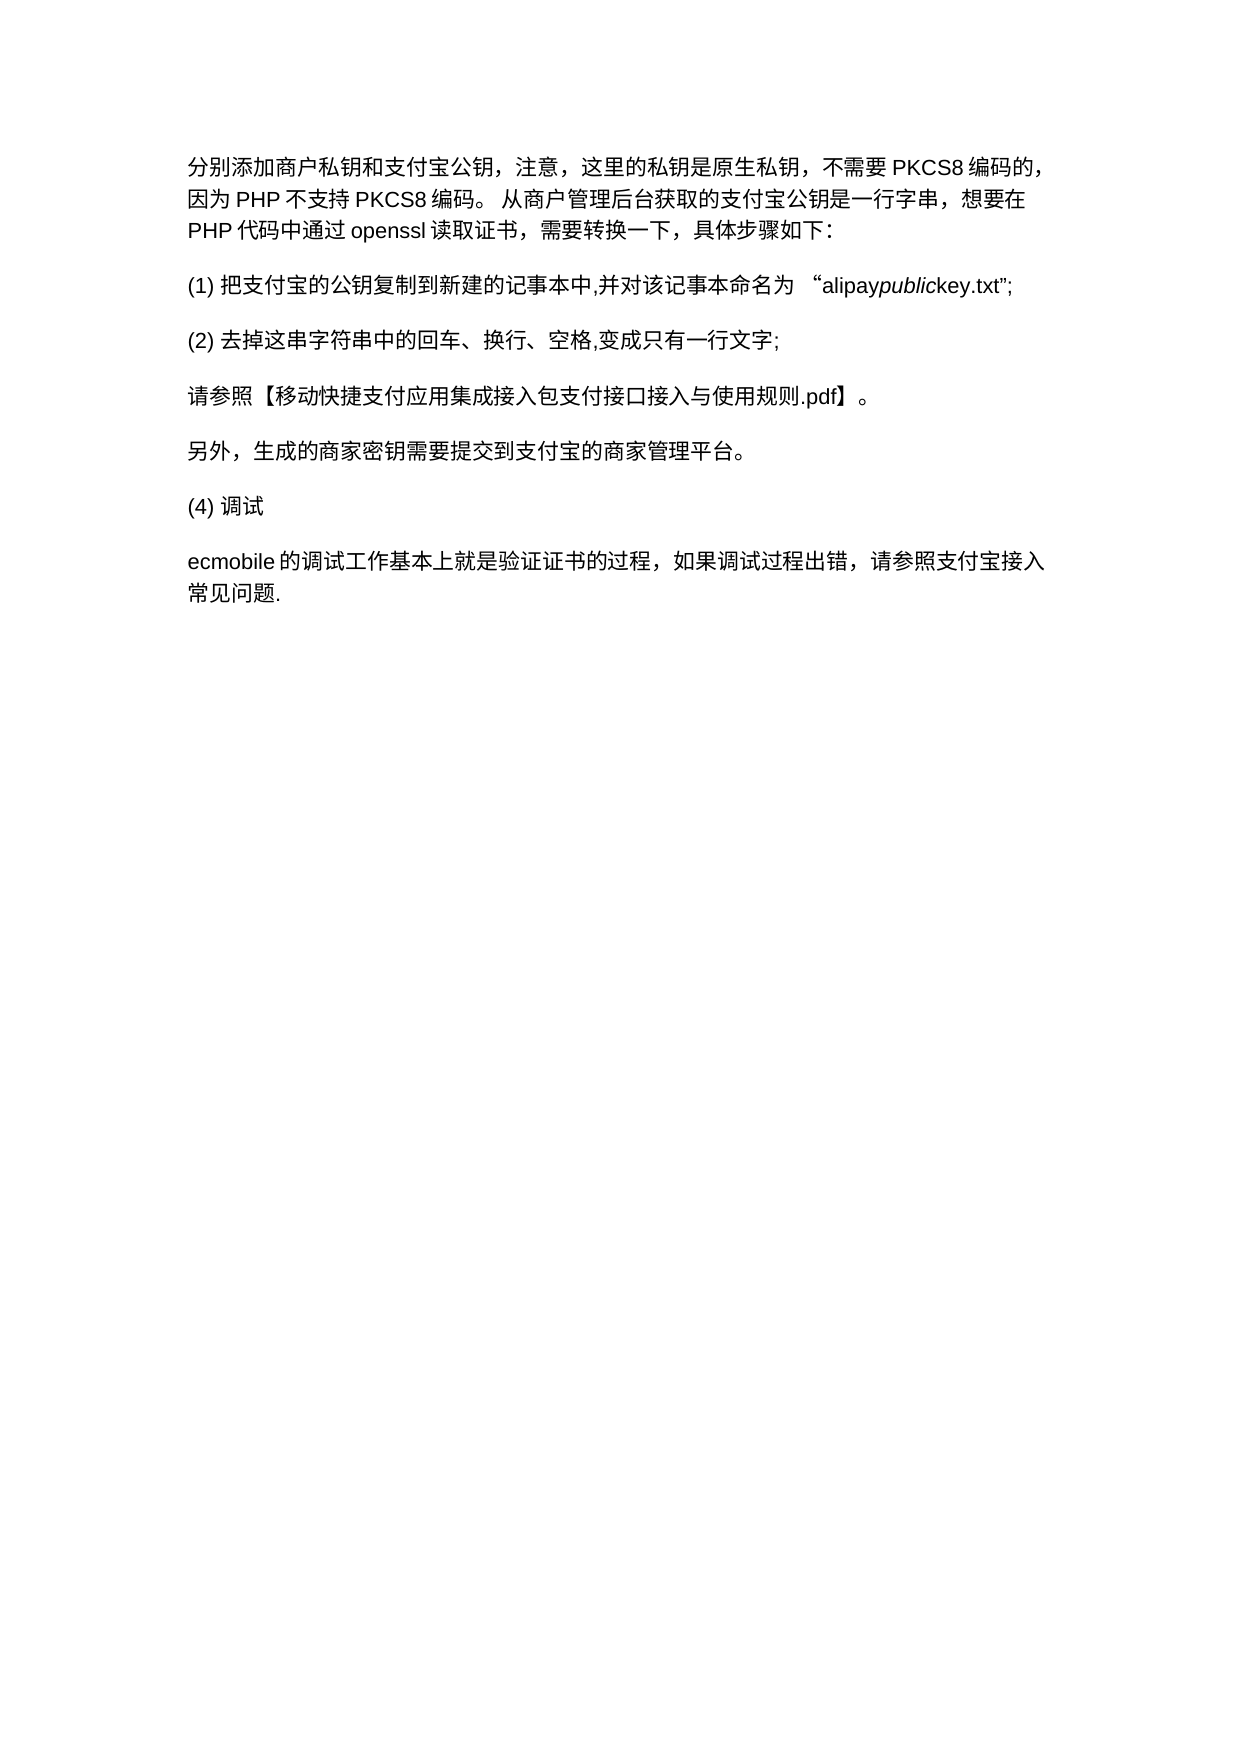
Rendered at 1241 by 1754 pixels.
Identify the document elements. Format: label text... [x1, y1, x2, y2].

text (1) 把支付宝的公钥复制到新建的记事本中,并对该记事本命名为 “alipaypublickey.txt”; [187, 268, 1053, 300]
text 分别添加商户私钥和支付宝公钥，注意，这里的私钥是原生私钥，不需要PKCS8编码的，因为PHP不支持PKCS8编码。 从商户管理后台获取的支付宝公钥是一行字串，想要在PHP代码中通过openssl读取证书，需要转换一下，具体步骤如下： [187, 150, 1053, 245]
text (2) 去掉这串字符串中的回车、换行、空格,变成只有一行文字; [187, 323, 1053, 355]
text 请参照【移动快捷支付应用集成接入包支付接口接入与使用规则.pdf】。 [187, 379, 1053, 410]
text 另外，生成的商家密钥需要提交到支付宝的商家管理平台。 [187, 434, 1053, 465]
text (4) 调试 [187, 489, 1053, 521]
text ecmobile的调试工作基本上就是验证证书的过程，如果调试过程出错，请参照支付宝接入常见问题. [187, 544, 1053, 607]
